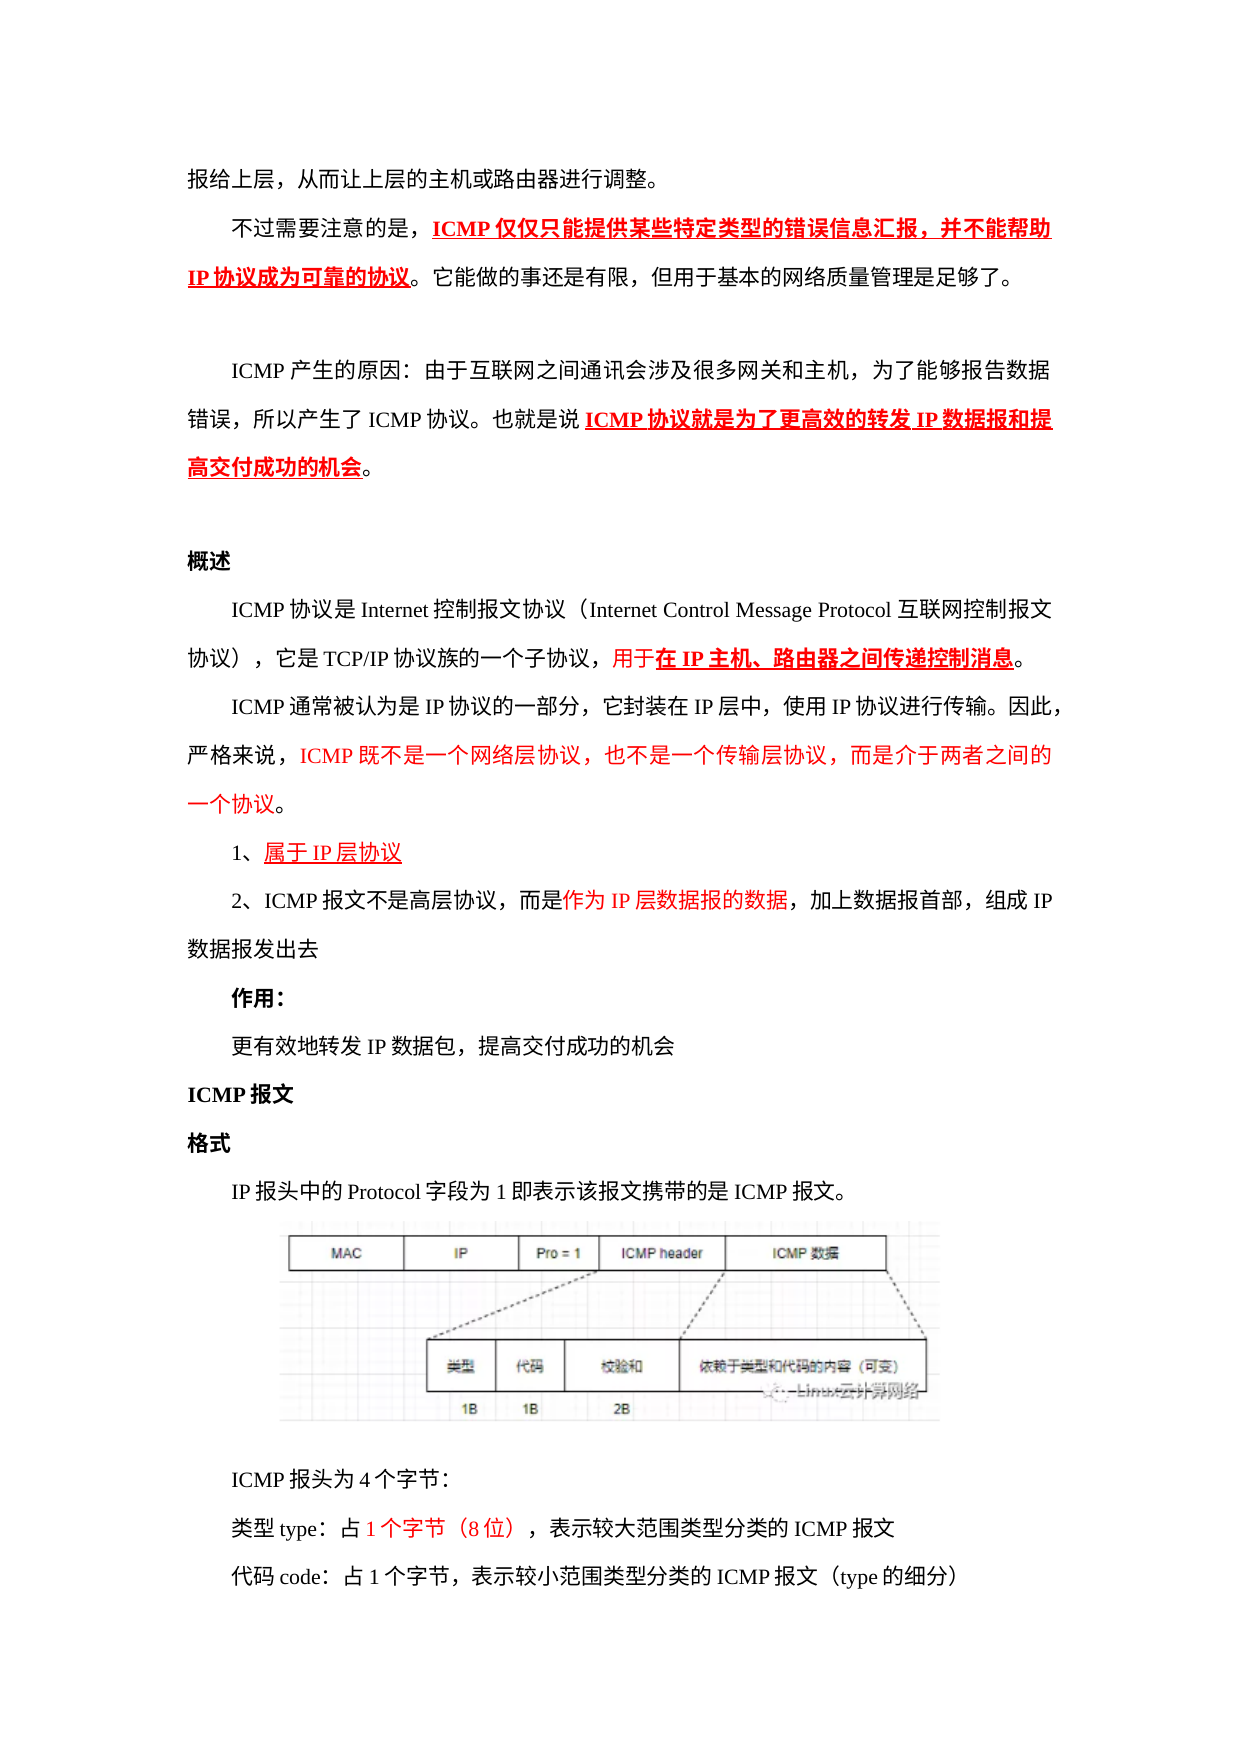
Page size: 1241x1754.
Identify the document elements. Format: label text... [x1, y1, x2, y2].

text 1、属于IP层协议 [187, 835, 1053, 867]
picture [277, 1221, 963, 1427]
text IP报头中的Protocol字段为1即表示该报文携带的是ICMP报文。 [187, 1173, 1053, 1206]
subtitle 概述 [187, 543, 1053, 576]
text ICMP通常被认为是IP协议的一部分，它封装在IP层中，使用IP协议进行传输。因此，严格来说，ICMP既不是一个网络层协议，也不是一个传输层协议，而是介于两者之间的一个协议。 [187, 689, 1053, 819]
text 类型type：占1个字节（8位），表示较大范围类型分类的ICMP报文 [187, 1510, 1053, 1543]
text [187, 162, 1053, 194]
text 更有效地转发IP数据包，提高交付成功的机会 [187, 1028, 1053, 1061]
subtitle ICMP报文 [187, 1077, 1053, 1109]
text ICMP产生的原因：由于互联网之间通讯会涉及很多网关和主机，为了能够报告数据错误，所以产生了ICMP协议。也就是说ICMP协议就是为了更高效的转发IP数据报和提高交付成功的机会。 [187, 352, 1053, 482]
text ICMP协议是Internet控制报文协议（Internet Control Message Protocol互联网控制报文协议），它是TCP/IP协议族的一个子协议，用于在IP主机、路由器之间传递控制消息。 [187, 592, 1053, 673]
text ICMP报头为4个字节： [187, 1462, 1053, 1494]
text 不过需要注意的是，ICMP仅仅只能提供某些特定类型的错误信息汇报，并不能帮助 IP 协议成为可靠的协议。它能做的事还是有限，但用于基本的网络质量管理是足够了。 [187, 210, 1053, 292]
text 作用： [187, 980, 1053, 1013]
text 2、ICMP报文不是高层协议，而是作为IP层数据报的数据，加上数据报首部，组成IP数据报发出去 [187, 883, 1053, 964]
text 代码code：占1个字节，表示较小范围类型分类的ICMP报文（type的细分） [187, 1558, 1053, 1591]
subtitle 格式 [187, 1125, 1053, 1158]
